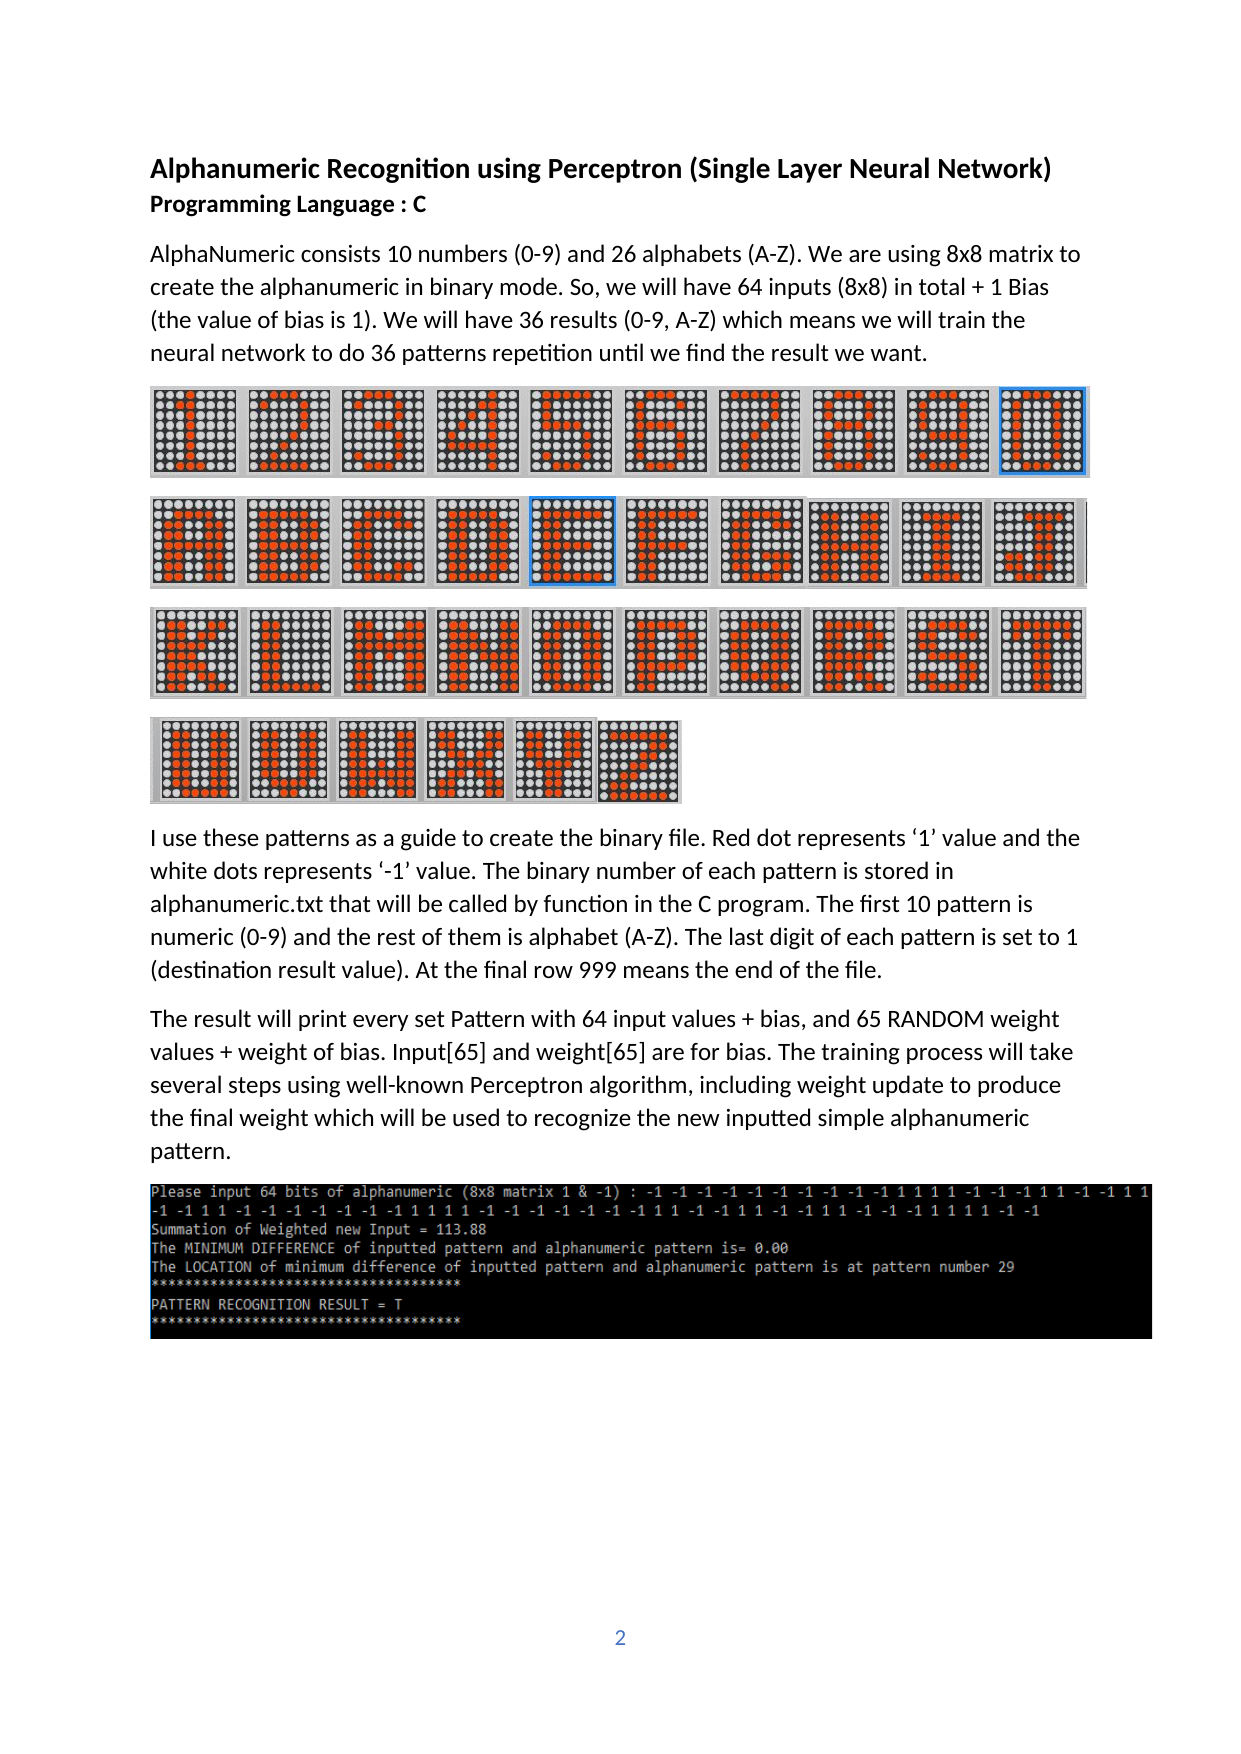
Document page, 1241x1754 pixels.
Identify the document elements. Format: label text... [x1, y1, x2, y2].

picture [150, 496, 1088, 589]
picture [150, 607, 1087, 699]
text The result will print every set Pattern with 64 input values + bias, and 65 RANDOM weight values + weight of bias. Input[65] and weight[65] are for bias. The training process will take several steps using well-known Perceptron algorithm, including weight update to produce the final weight which will be used to recognize the new inputted simple alphanumeric pattern. [150, 1003, 1090, 1166]
text AlphaNumeric consists 10 numbers (0-9) and 26 alphabets (A-Z). We are using 8x8 matrix to create the alphanumeric in binary mode. So, we will have 64 inputs (8x8) in total + 1 Bias (the value of bias is 1). We will have 36 results (0-9, A-Z) which means we will train the neural network to do 36 patterns repetition until we find the result we want. [150, 238, 1090, 367]
text Programming Language : C [150, 188, 1090, 219]
picture [150, 717, 682, 804]
text I use these patterns as a guide to create the binary file. Red dot represents ‘1’ value and the white dots represents ‘-1’ value. The binary number of each pattern is stored in alphanumeric.txt that will be called by function in the C program. The first 10 pattern is numeric (0-9) and the rest of them is alphabet (A-Z). The last digit of each pattern is set to 1 (destination result value). At the final row 999 means the end of the file. [150, 822, 1090, 984]
text Alphanumeric Recognition using Perceptron (Single Layer Neural Network) [150, 150, 1090, 186]
picture [150, 1184, 1153, 1339]
picture [150, 386, 1091, 478]
